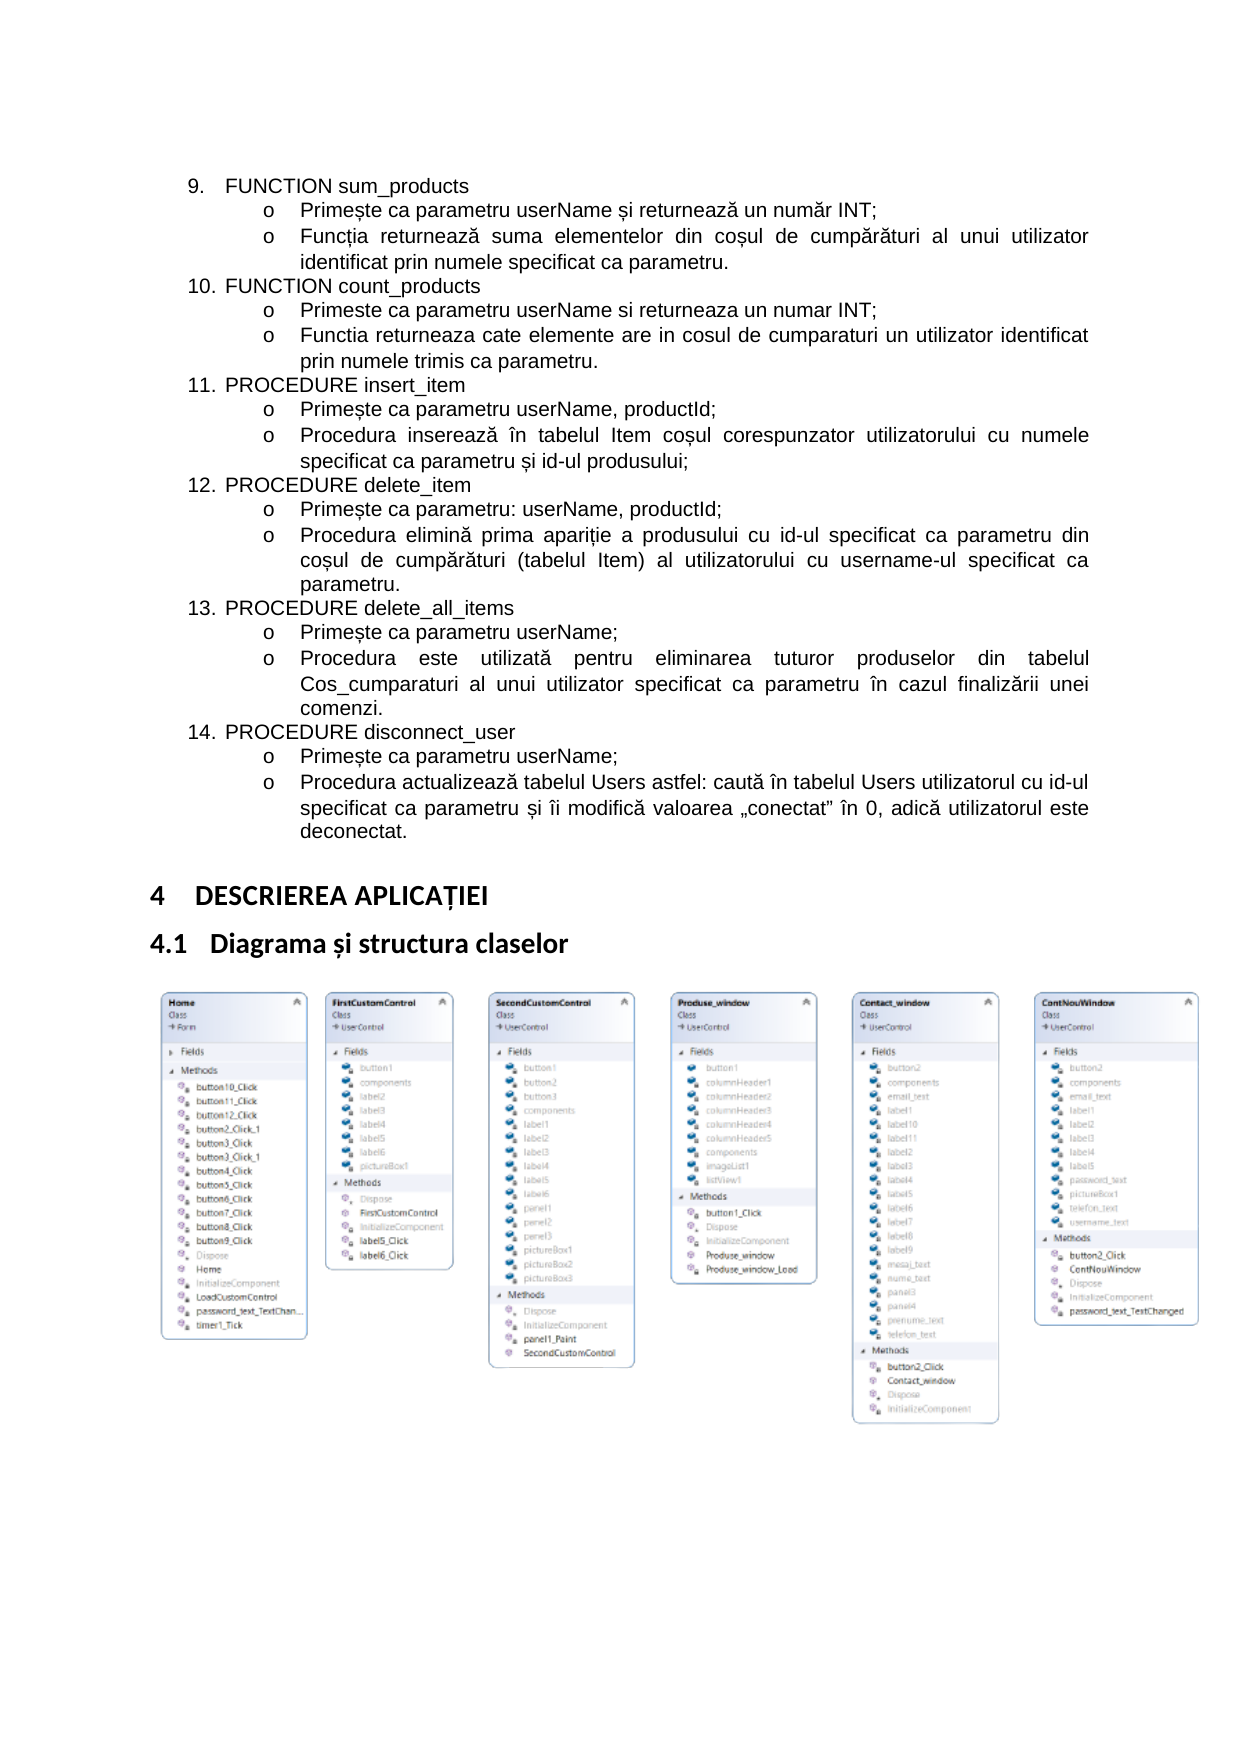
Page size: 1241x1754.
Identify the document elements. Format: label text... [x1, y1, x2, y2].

list Primește ca parametru userName; [262, 744, 1090, 769]
list PROCEDURE delete_item [187, 473, 1090, 497]
subtitle Descrierea aplicației [150, 877, 1090, 912]
list Primește ca parametru: userName, productId; [262, 497, 1090, 522]
list Funcția returnează suma elementelor din coșul de cumpărături al unui utilizator identificat prin numele specificat ca parametru. [262, 224, 1090, 273]
list Procedura inserează în tabelul Item coșul corespunzator utilizatorului cu numele specificat ca parametru și id-ul produsului; [262, 423, 1090, 473]
list Primeste ca parametru userName si returneaza un numar INT; [262, 297, 1090, 323]
picture [150, 984, 1210, 1434]
list FUNCTION count_products [187, 273, 1090, 297]
list Procedura actualizează tabelul Users astfel: caută în tabelul Users utilizatorul cu id-ul specificat ca parametru și îi modifică valoarea „conectat” în 0, adică utilizatorul este deconectat. [262, 769, 1090, 843]
list PROCEDURE delete_all_items [187, 596, 1090, 620]
list Primește ca parametru userName, productId; [262, 397, 1090, 423]
list Primește ca parametru userName și returnează un număr INT; [262, 198, 1090, 224]
list Procedura elimină prima apariție a produsului cu id-ul specificat ca parametru din coșul de cumpărături (tabelul Item) al utilizatorului cu username-ul specificat ca parametru. [262, 522, 1090, 596]
subtitle Diagrama și structura claselor [150, 925, 1090, 960]
list Functia returneaza cate elemente are in cosul de cumparaturi un utilizator identificat prin numele trimis ca parametru. [262, 323, 1090, 373]
list PROCEDURE disconnect_user [187, 720, 1090, 744]
list Primește ca parametru userName; [262, 620, 1090, 646]
list PROCEDURE insert_item [187, 373, 1090, 397]
list FUNCTION sum_products [187, 174, 1090, 198]
list Procedura este utilizată pentru eliminarea tuturor produselor din tabelul Cos_cumparaturi al unui utilizator specificat ca parametru în cazul finalizării unei comenzi. [262, 646, 1090, 720]
